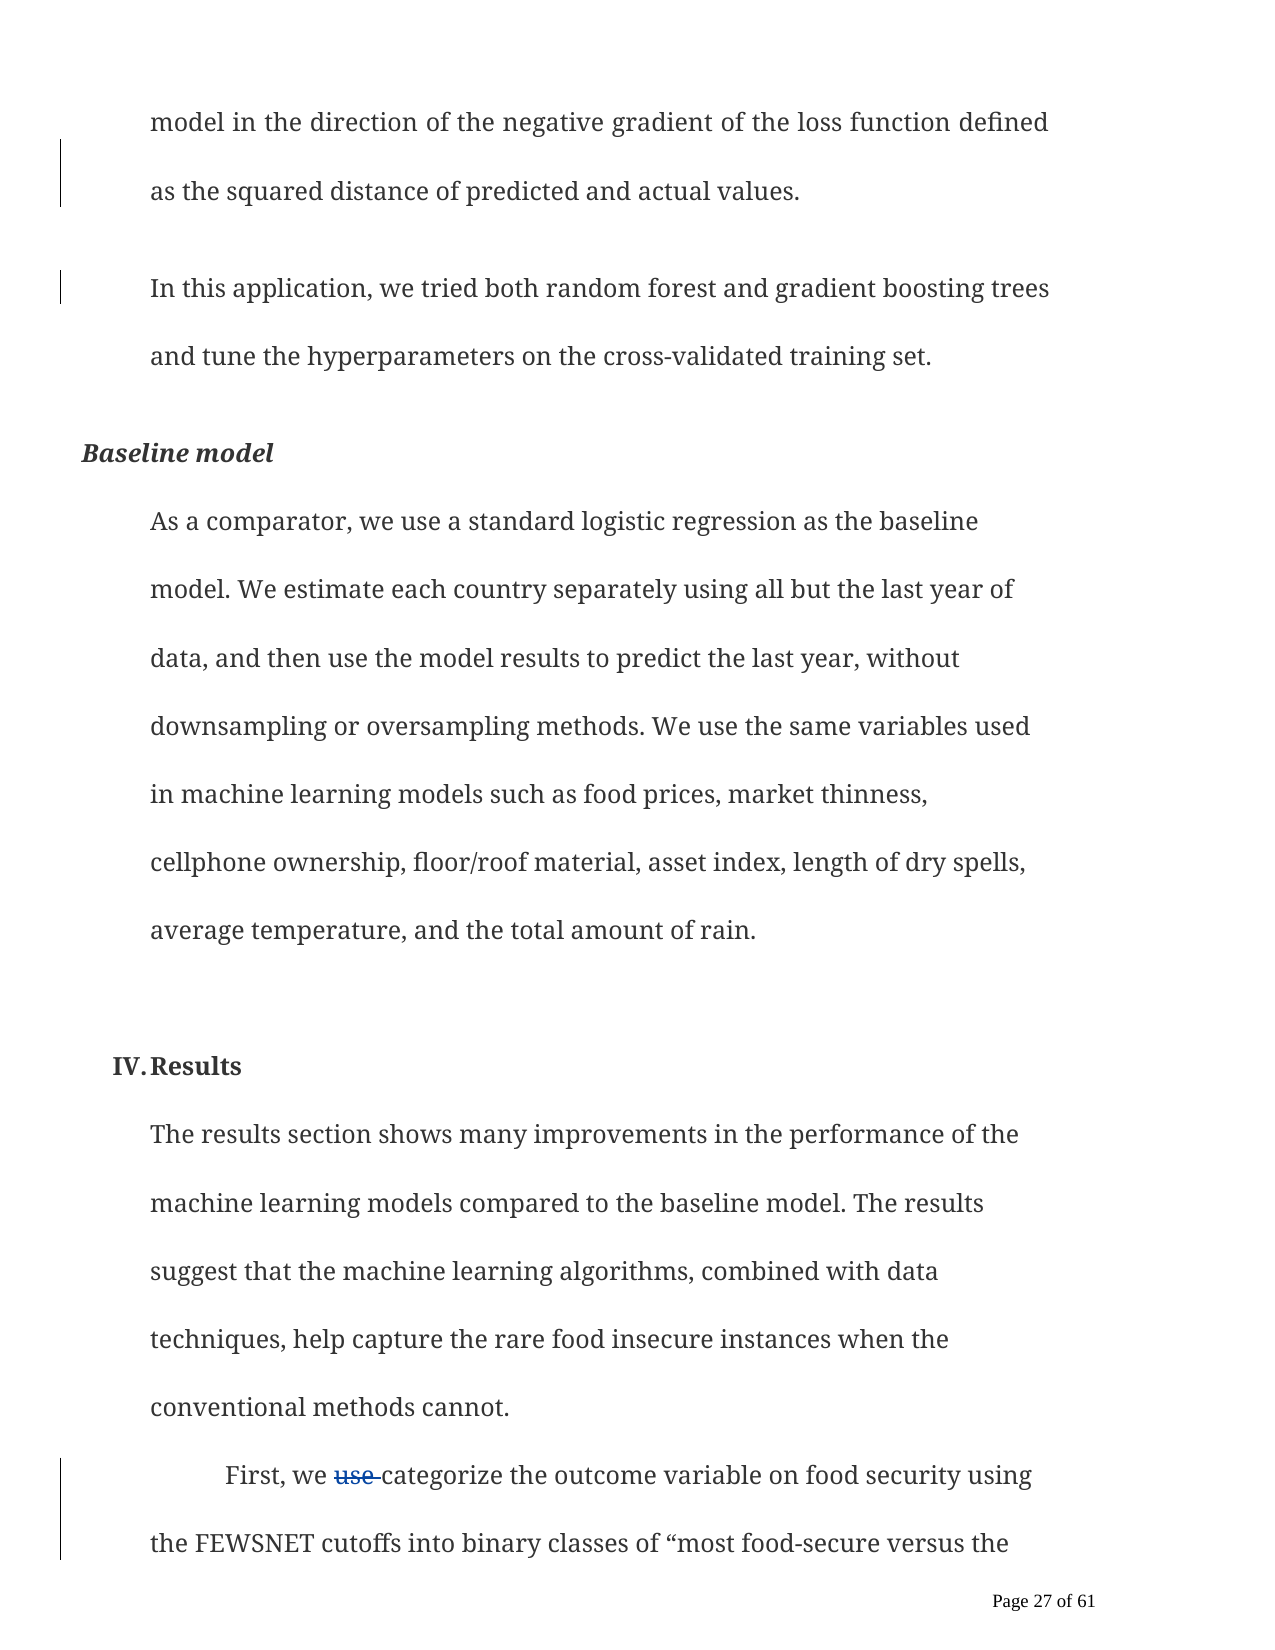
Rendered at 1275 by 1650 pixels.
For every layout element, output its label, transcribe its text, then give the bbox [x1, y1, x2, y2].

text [150, 105, 1050, 207]
text As a comparator, we use a standard logistic regression as the baseline model. We estimate each country separately using all but the last year of data, and then use the model results to predict the last year, without downsampling or oversampling methods. We use the same variables used in machine learning models such as food prices, market thinness, cellphone ownership, floor/roof material, asset index, length of dry spells, average temperature, and the total amount of rain. [150, 504, 1050, 947]
text The results section shows many improvements in the performance of the machine learning models compared to the baseline model. The results suggest that the machine learning algorithms, combined with data techniques, help capture the rare food insecure instances when the conventional methods cannot. [150, 1117, 1050, 1424]
text In this application, we tried both random forest and gradient boosting trees and tune the hyperparameters on the cross-validated training set. [150, 270, 1050, 373]
text Baseline model [75, 436, 1050, 470]
list Results [112, 1049, 1050, 1083]
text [150, 1458, 1050, 1560]
